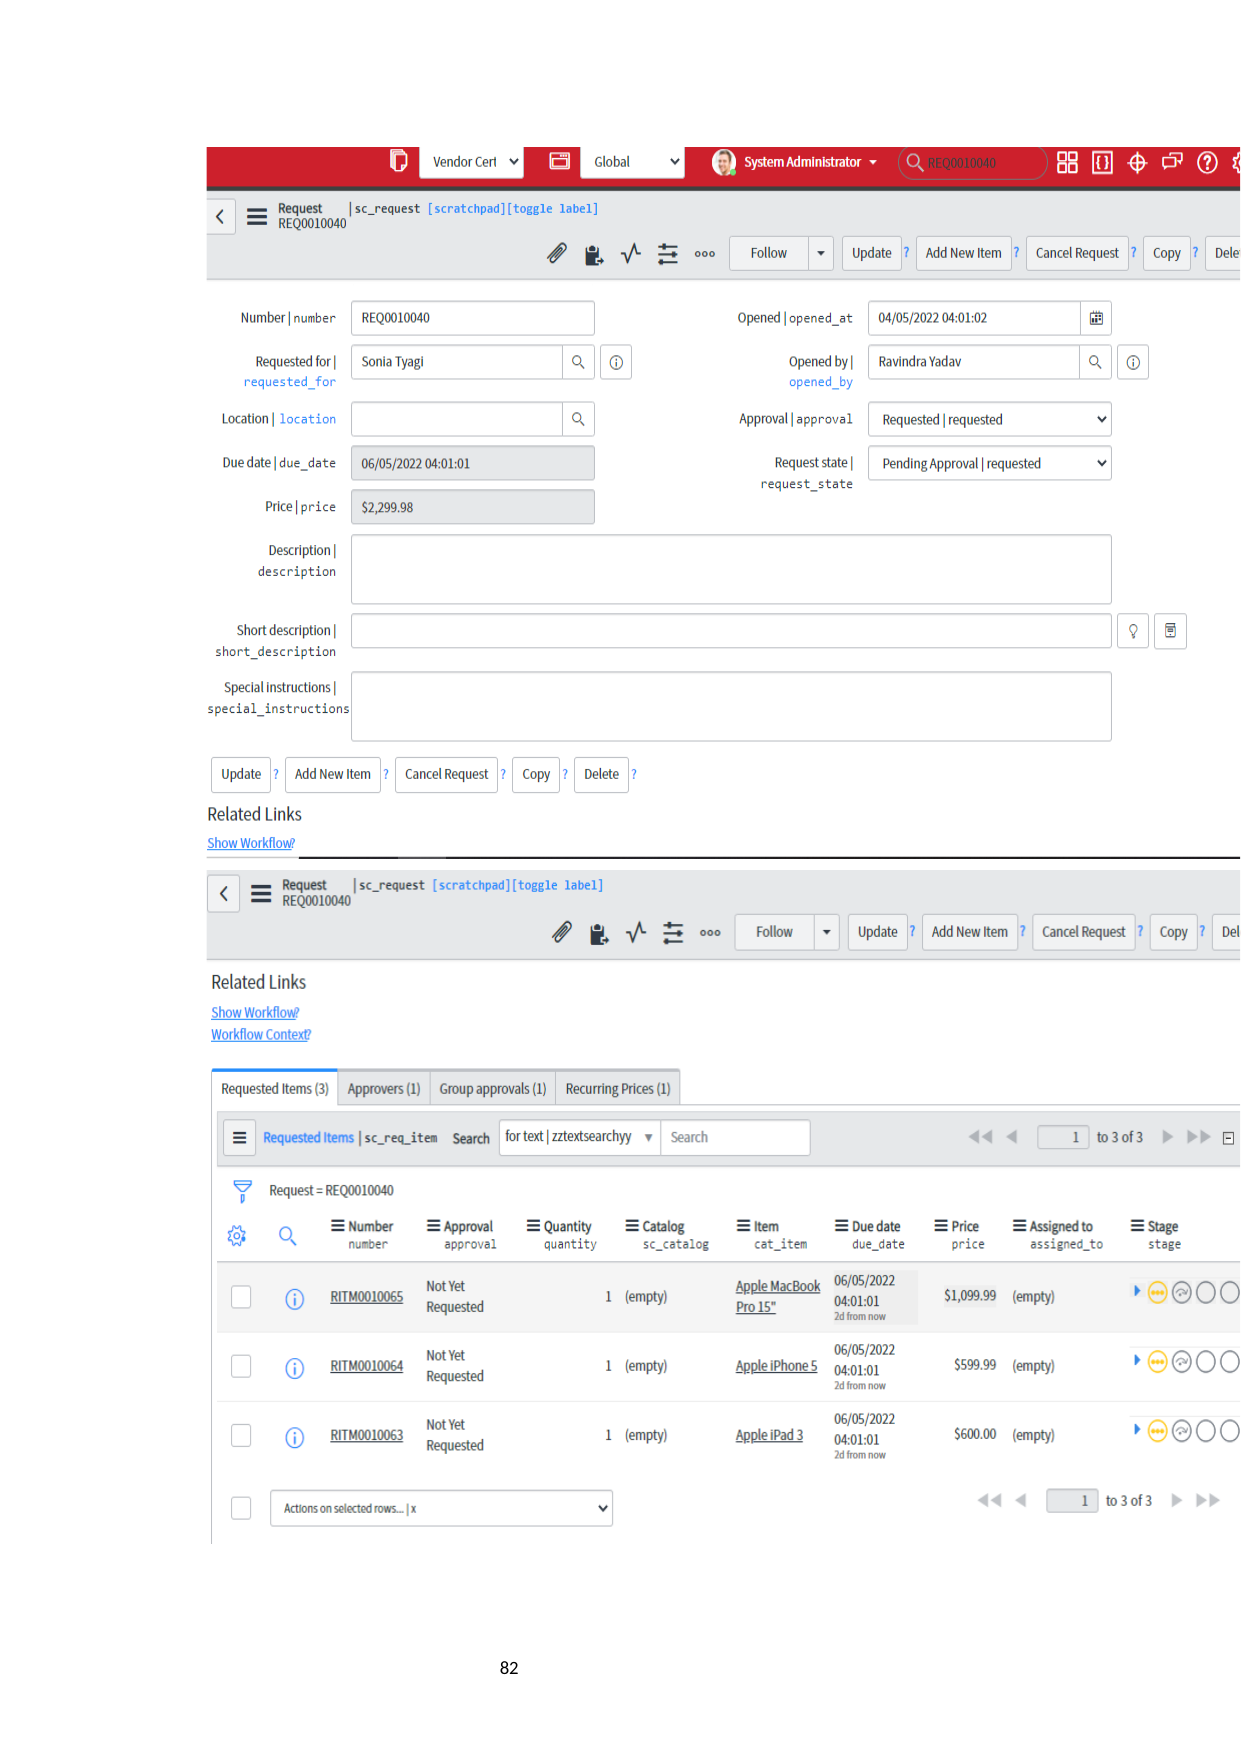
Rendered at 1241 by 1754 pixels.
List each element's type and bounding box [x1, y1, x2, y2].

picture [206, 870, 1241, 1544]
picture [206, 147, 1241, 859]
